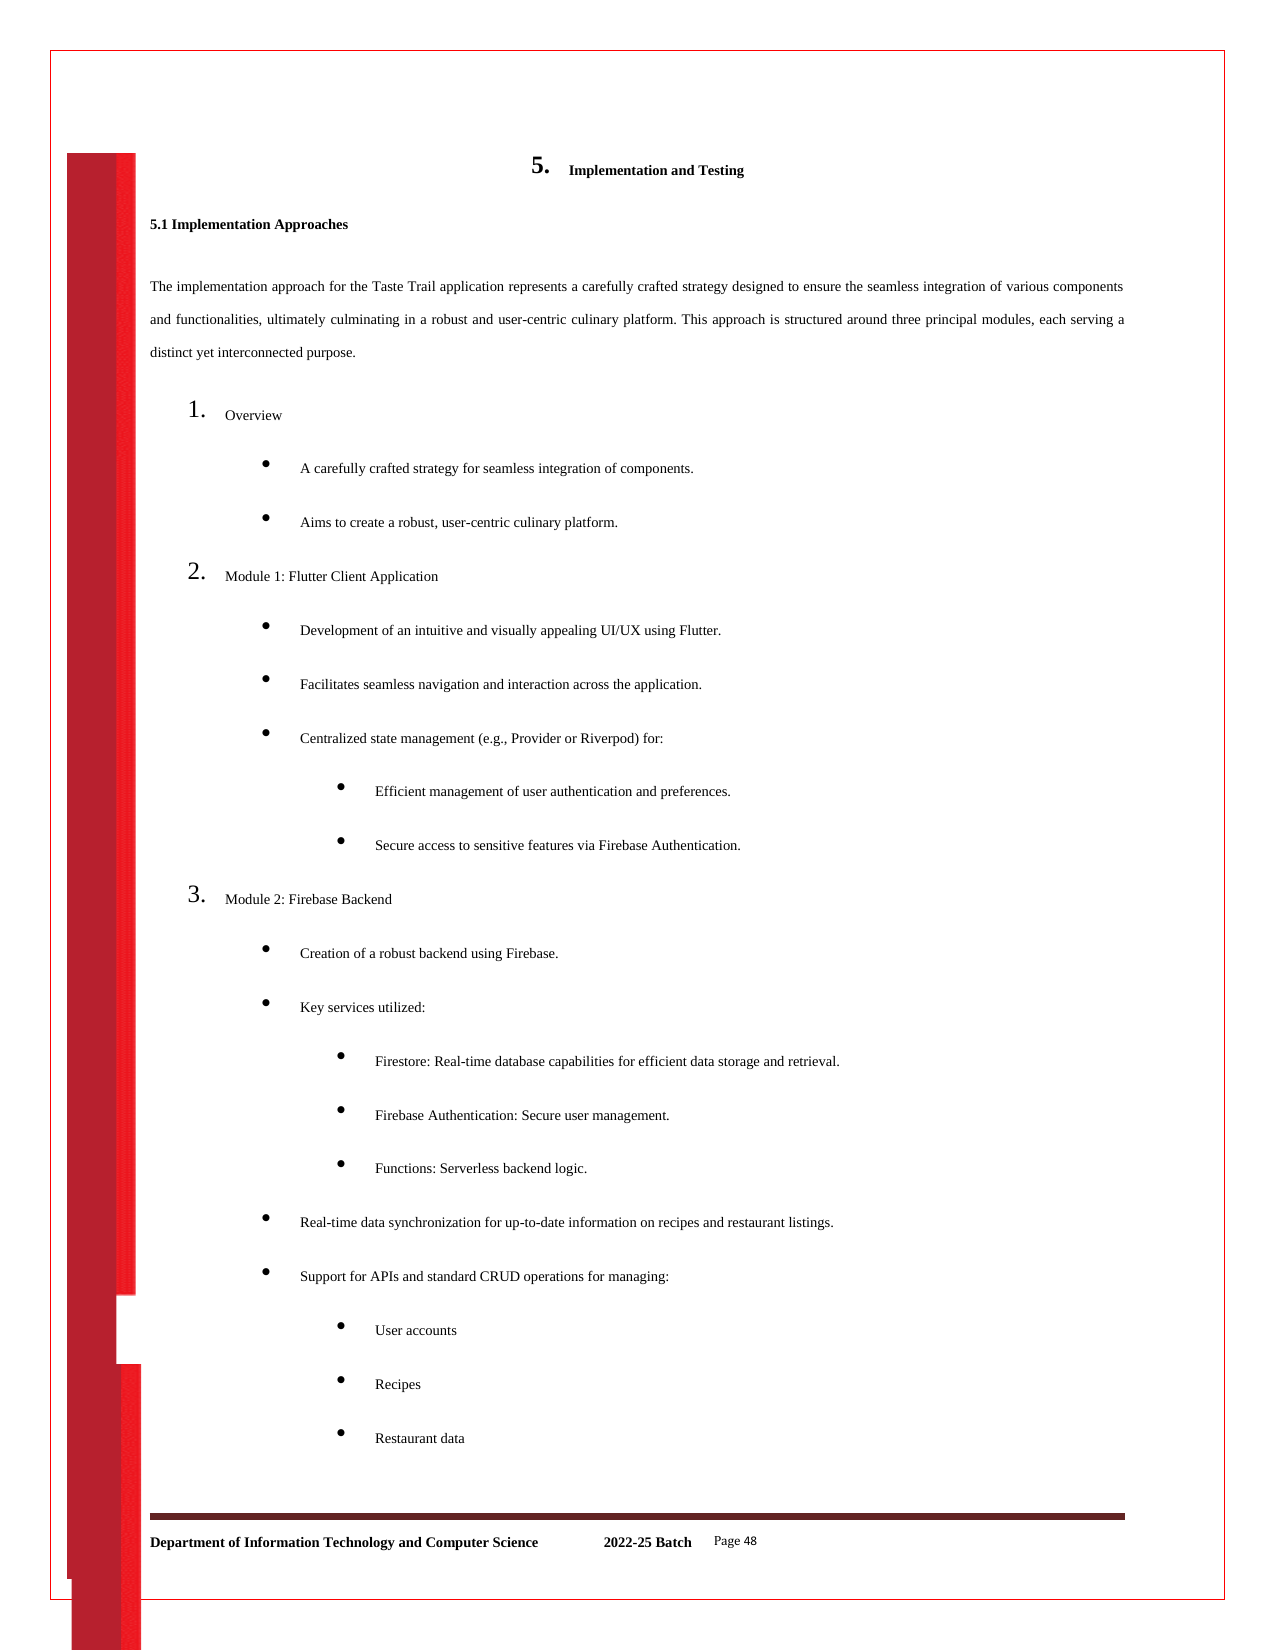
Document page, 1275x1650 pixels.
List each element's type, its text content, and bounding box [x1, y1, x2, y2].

list Implementation and Testing [150, 150, 1125, 179]
list Creation of a robust backend using Firebase. [262, 933, 1125, 962]
list User accounts [337, 1310, 1125, 1338]
list Centralized state management (e.g., Provider or Riverpod) for: [262, 717, 1125, 746]
list Module 2: Firebase Backend [187, 879, 1125, 908]
list Development of an intuitive and visually appealing UI/UX using Flutter. [262, 610, 1125, 638]
list Support for APIs and standard CRUD operations for managing: [262, 1256, 1125, 1285]
picture [67, 153, 142, 1650]
list Functions: Serverless backend logic. [337, 1148, 1125, 1177]
list Overview [187, 394, 1125, 423]
list Restaurant data [337, 1417, 1125, 1446]
list Efficient management of user authentication and preferences. [337, 771, 1125, 800]
text 5.1 Implementation Approaches [150, 204, 1125, 233]
list Aims to create a robust, user-centric culinary platform. [262, 502, 1125, 531]
list Recipes [337, 1364, 1125, 1392]
list Facilitates seamless navigation and interaction across the application. [262, 663, 1125, 692]
list Key services utilized: [262, 987, 1125, 1015]
list Firebase Authentication: Secure user management. [337, 1094, 1125, 1123]
list Module 1: Flutter Client Application [187, 556, 1125, 584]
list Secure access to sensitive features via Firebase Authentication. [337, 825, 1125, 854]
list A carefully crafted strategy for seamless integration of components. [262, 448, 1125, 477]
list Real-time data synchronization for up-to-date information on recipes and restaurant listings. [262, 1202, 1125, 1231]
text The implementation approach for the Taste Trail application represents a carefully crafted strategy designed to ensure the seamless integration of various components and functionalities, ultimately culminating in a robust and user-centric culinary platform. This approach is structured around three principal modules, each serving a distinct yet interconnected purpose. [150, 266, 1125, 361]
list Firestore: Real-time database capabilities for efficient data storage and retrieval. [337, 1041, 1125, 1069]
